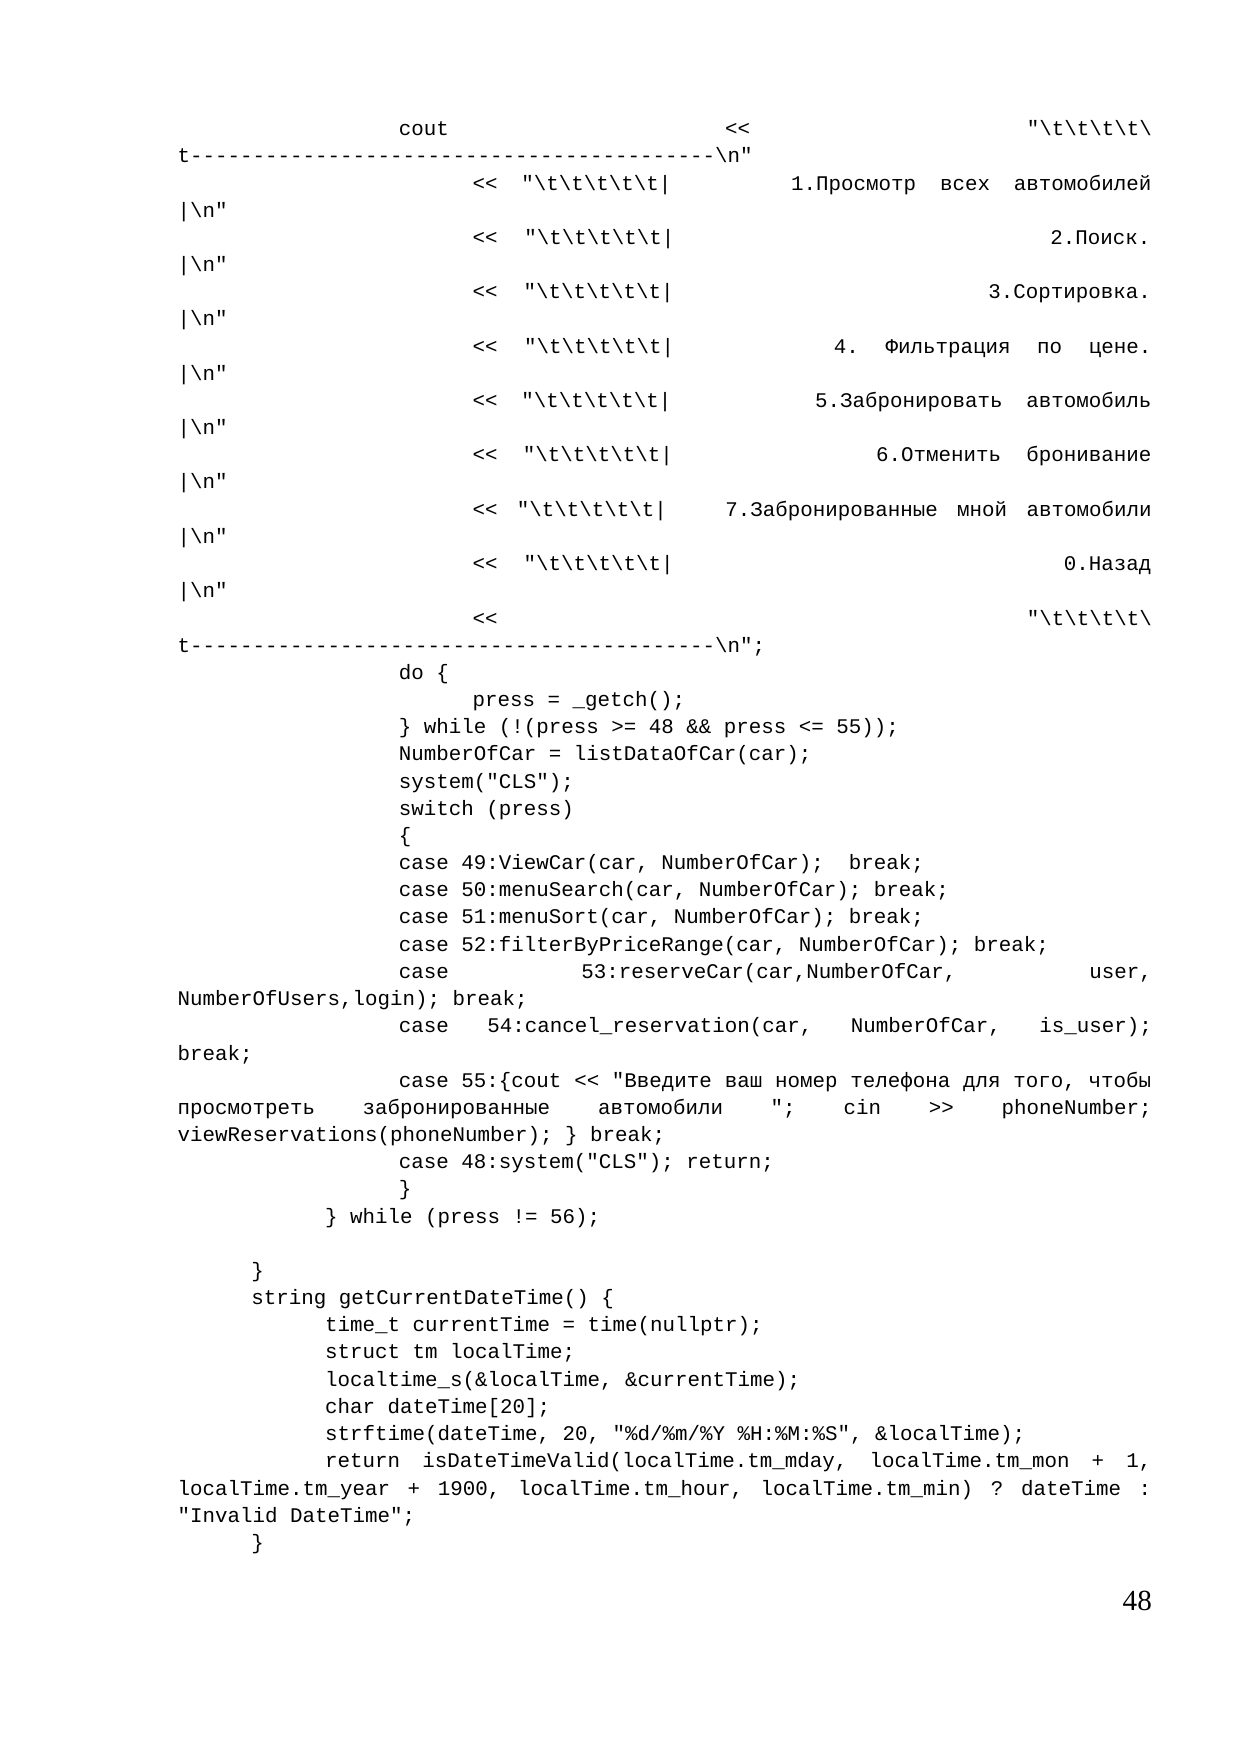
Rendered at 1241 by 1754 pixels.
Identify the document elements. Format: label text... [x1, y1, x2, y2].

text case 51:menuSort(car, NumberOfCar); break; [177, 907, 1152, 930]
text case 52:filterByPriceRange(car, NumberOfCar); break; [177, 934, 1152, 957]
text cout << "\t\t\t\t\t------------------------------------------\n" [177, 118, 1152, 169]
text << "\t\t\t\t\t------------------------------------------\n"; [177, 607, 1152, 658]
text case 55:{cout << "Введите ваш номер телефона для того, чтобы просмотреть забронированные автомобили "; cin >> phoneNumber; viewReservations(phoneNumber); } break; [177, 1070, 1152, 1148]
text } while (press != 56); [177, 1206, 1152, 1229]
text case 48:system("CLS"); return; [177, 1151, 1152, 1175]
text << "\t\t\t\t\t| 0.Назад |\n" [177, 553, 1152, 604]
text system("CLS"); [177, 771, 1152, 794]
text localtime_s(&localTime, &currentTime); [177, 1369, 1152, 1392]
text do { [177, 662, 1152, 686]
text switch (press) [177, 798, 1152, 821]
text string getCurrentDateTime() { [177, 1287, 1152, 1311]
text char dateTime[20]; [177, 1396, 1152, 1419]
text { [177, 825, 1152, 849]
text case 49:ViewCar(car, NumberOfCar); break; [177, 852, 1152, 876]
text strftime(dateTime, 20, "%d/%m/%Y %H:%M:%S", &localTime); [177, 1423, 1152, 1447]
text time_t currentTime = time(nullptr); [177, 1314, 1152, 1338]
text } [177, 1260, 1152, 1284]
text << "\t\t\t\t\t| 5.Забронировать автомобиль |\n" [177, 390, 1152, 441]
text struct tm localTime; [177, 1342, 1152, 1365]
text case 53:reserveCar(car,NumberOfCar, user, NumberOfUsers,login); break; [177, 961, 1152, 1012]
text << "\t\t\t\t\t| 1.Просмотр всех автомобилей |\n" [177, 172, 1152, 223]
text } [177, 1178, 1152, 1202]
text NumberOfCar = listDataOfCar(car); [177, 743, 1152, 767]
text } while (!(press >= 48 && press <= 55)); [177, 716, 1152, 740]
text case 54:cancel_reservation(car, NumberOfCar, is_user); break; [177, 1015, 1152, 1066]
text << "\t\t\t\t\t| 3.Сортировка. |\n" [177, 281, 1152, 332]
text press = _getch(); [177, 689, 1152, 713]
text return isDateTimeValid(localTime.tm_mday, localTime.tm_mon + 1, localTime.tm_year + 1900, localTime.tm_hour, localTime.tm_min) ? dateTime : "Invalid DateTime"; [177, 1450, 1152, 1528]
text << "\t\t\t\t\t| 2.Поиск. |\n" [177, 227, 1152, 278]
text << "\t\t\t\t\t| 7.Забронированные мной автомобили |\n" [177, 499, 1152, 549]
text << "\t\t\t\t\t| 4. Фильтрация по цене. |\n" [177, 336, 1152, 386]
text case 50:menuSearch(car, NumberOfCar); break; [177, 879, 1152, 903]
text << "\t\t\t\t\t| 6.Отменить бронивание |\n" [177, 444, 1152, 495]
text } [177, 1532, 1152, 1556]
